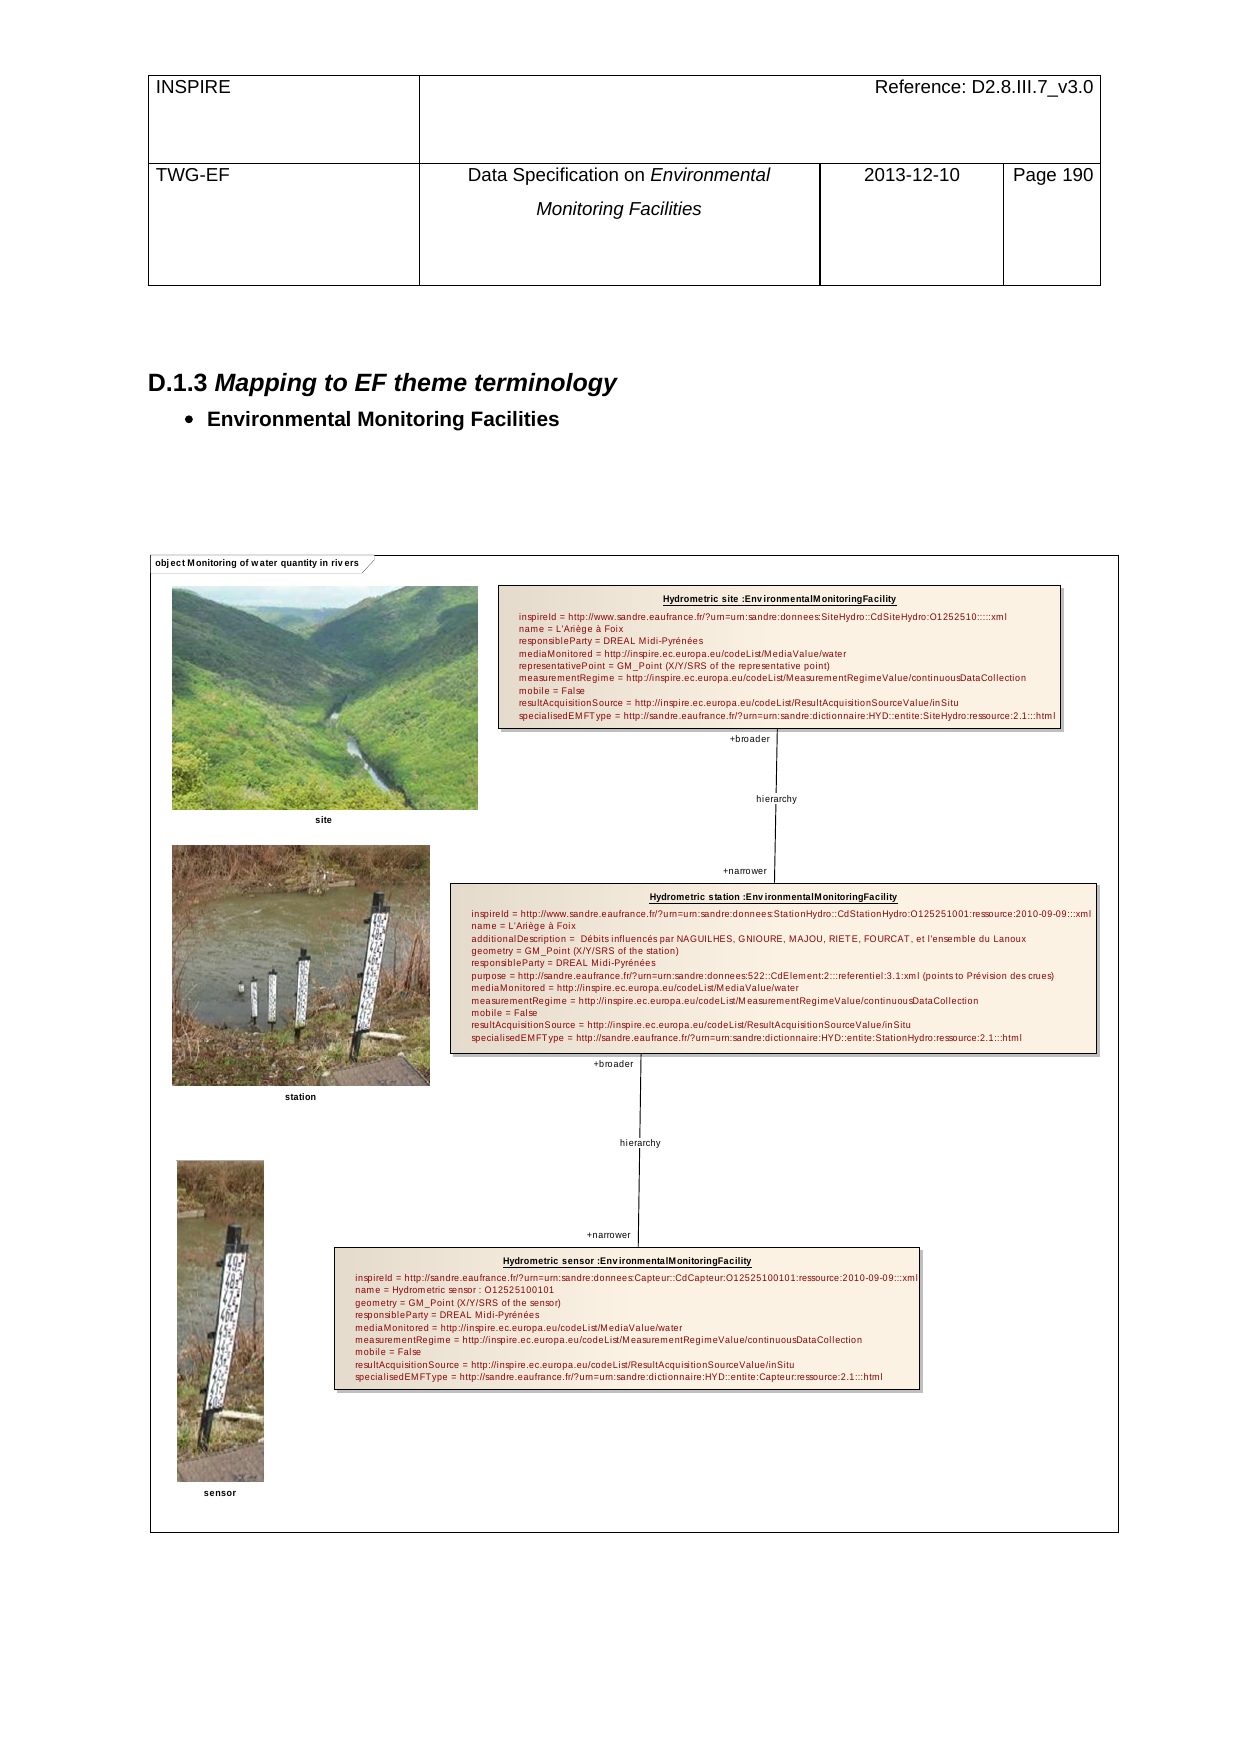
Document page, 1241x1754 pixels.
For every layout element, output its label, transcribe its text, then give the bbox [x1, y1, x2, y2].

list Environmental Monitoring Facilities [185, 407, 1122, 431]
list Mapping to EF theme terminology [148, 368, 1122, 397]
